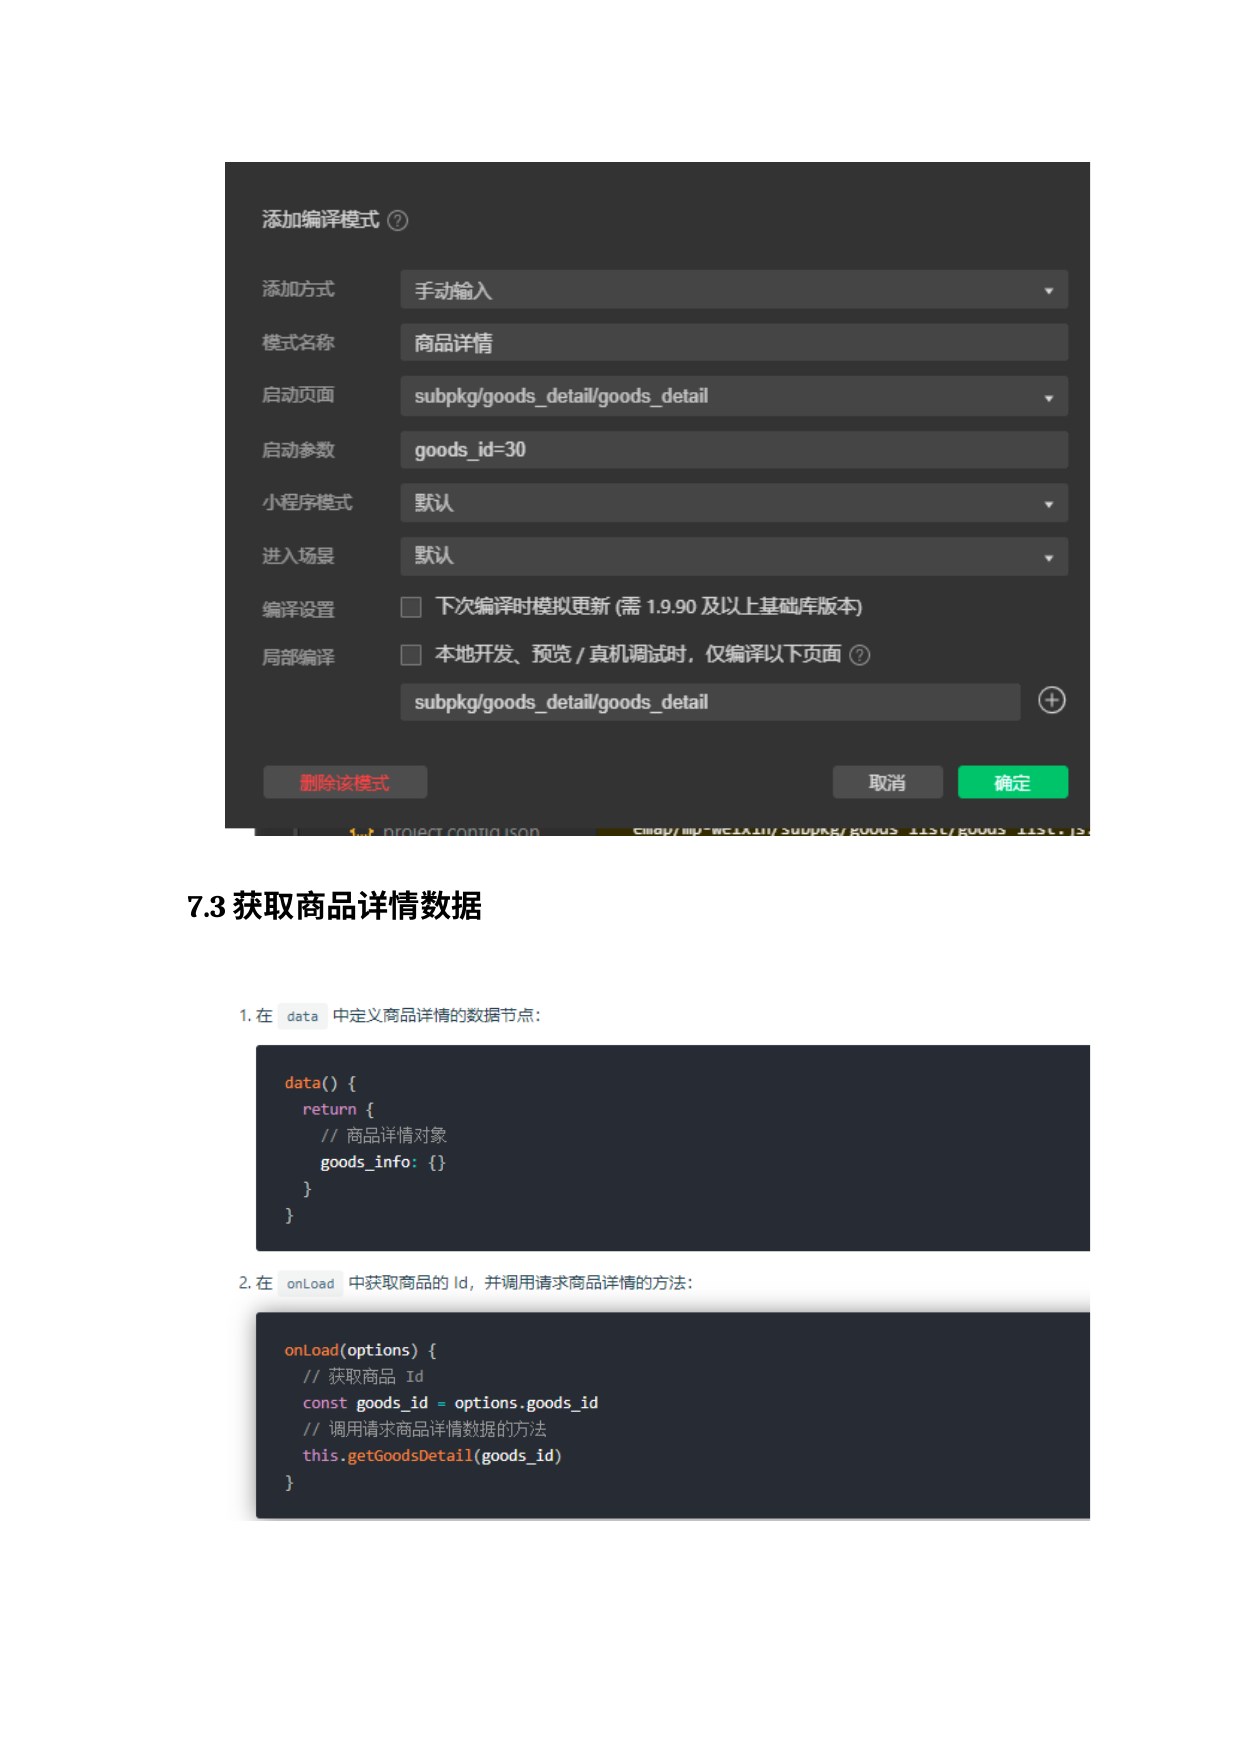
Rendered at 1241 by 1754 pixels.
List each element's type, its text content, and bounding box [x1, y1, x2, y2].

picture [225, 162, 1091, 836]
picture [225, 996, 1091, 1521]
subtitle 7.3获取商品详情数据 [187, 872, 1053, 937]
